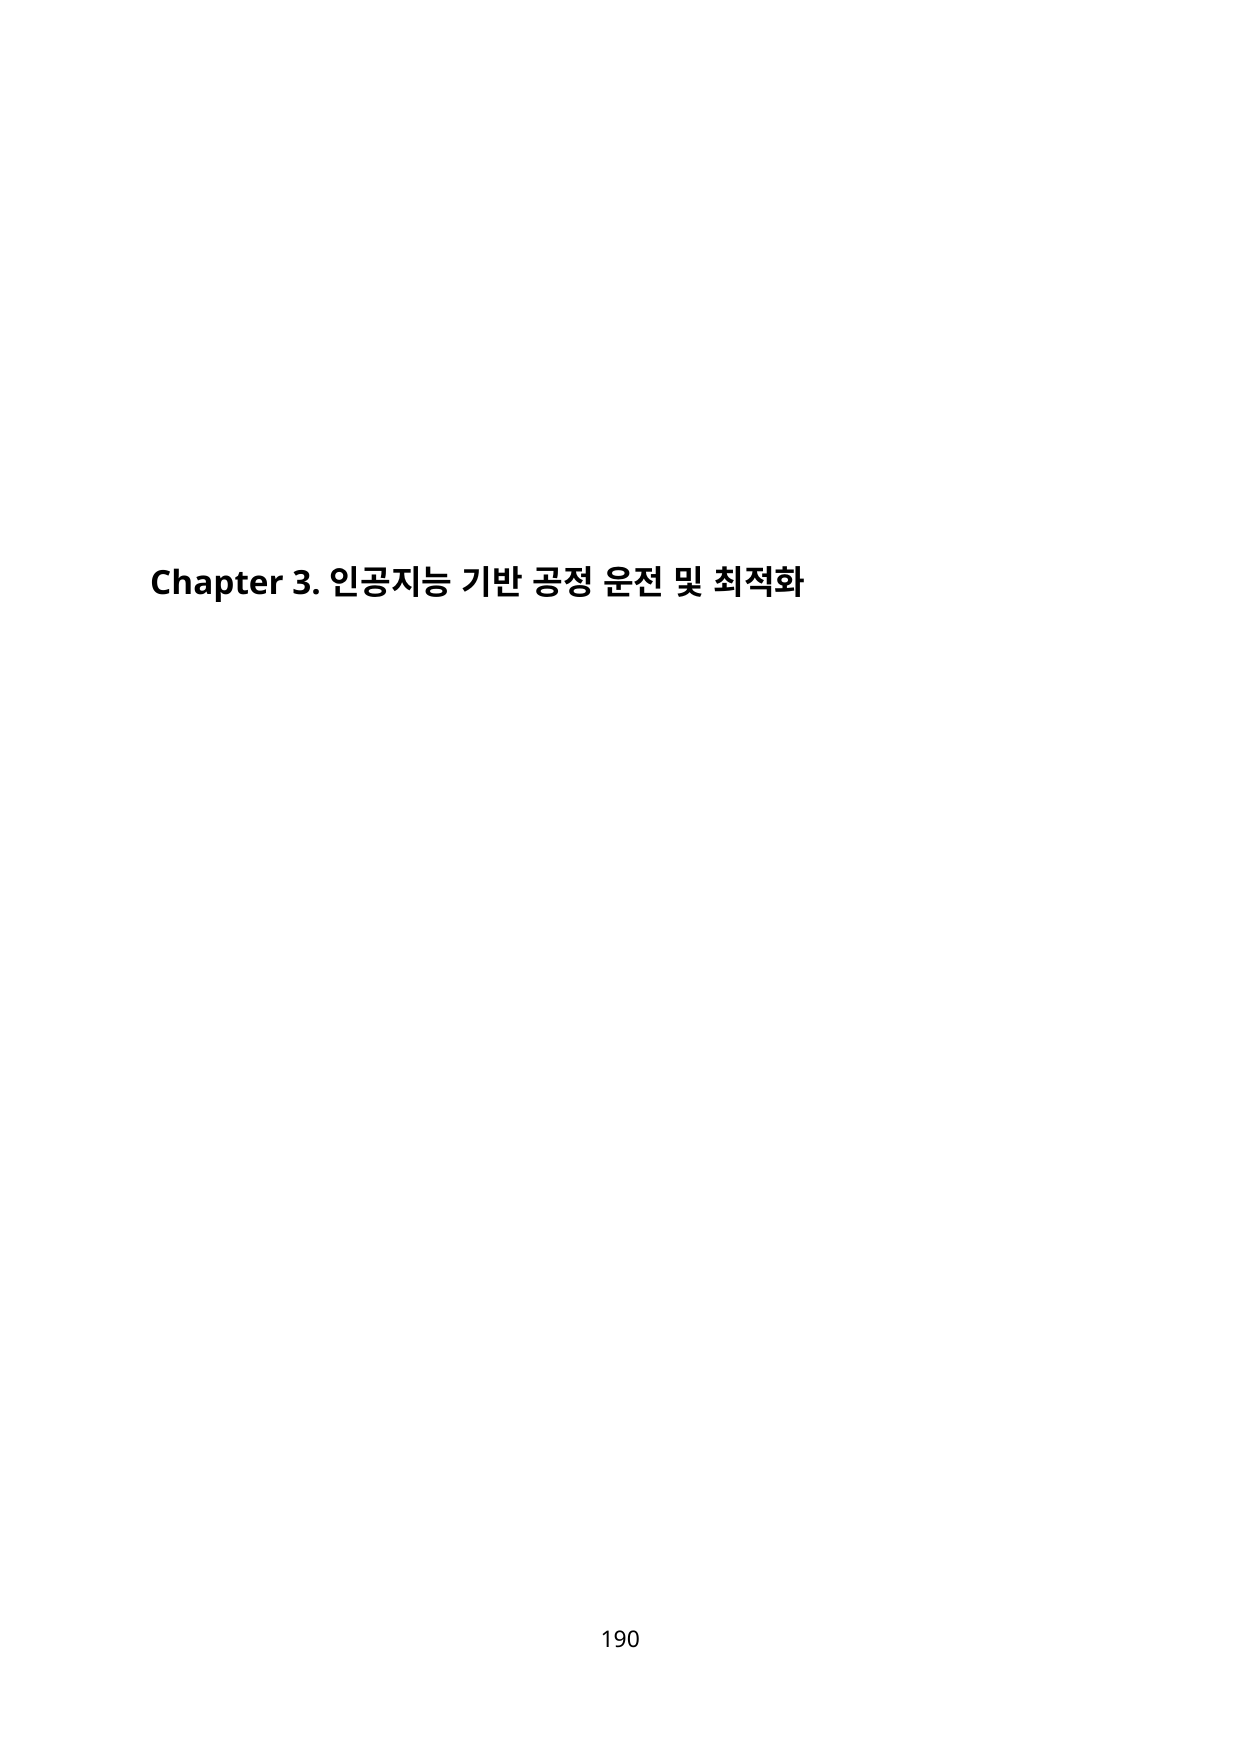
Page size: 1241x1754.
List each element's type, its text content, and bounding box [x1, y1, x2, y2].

subtitle 인공지능 기반 공정 운전 및 최적화 [150, 556, 1090, 604]
